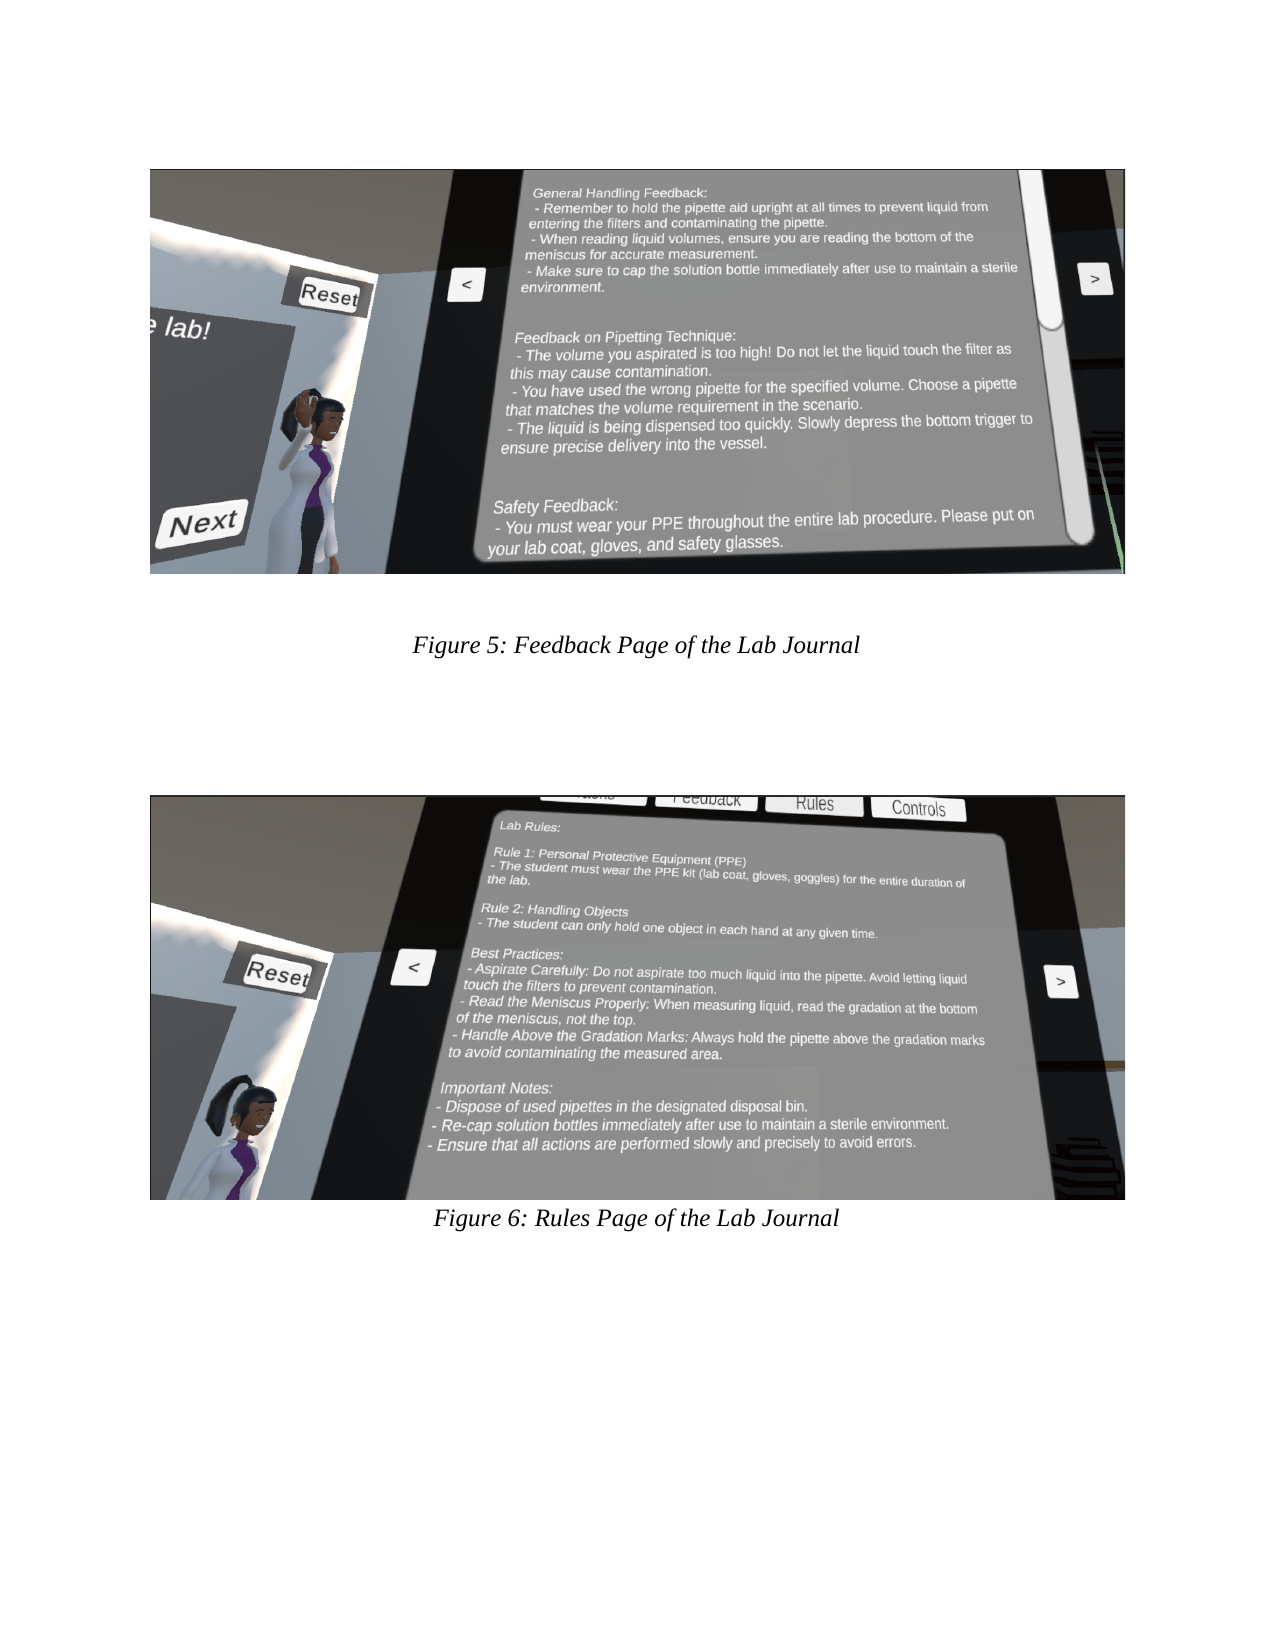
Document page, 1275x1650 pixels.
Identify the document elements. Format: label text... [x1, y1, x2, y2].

picture [150, 795, 1125, 1200]
picture [150, 169, 1125, 574]
text Figure 5: Feedback Page of the Lab Journal [150, 630, 1125, 659]
text Figure 6: Rules Page of the Lab Journal [150, 1203, 1125, 1232]
